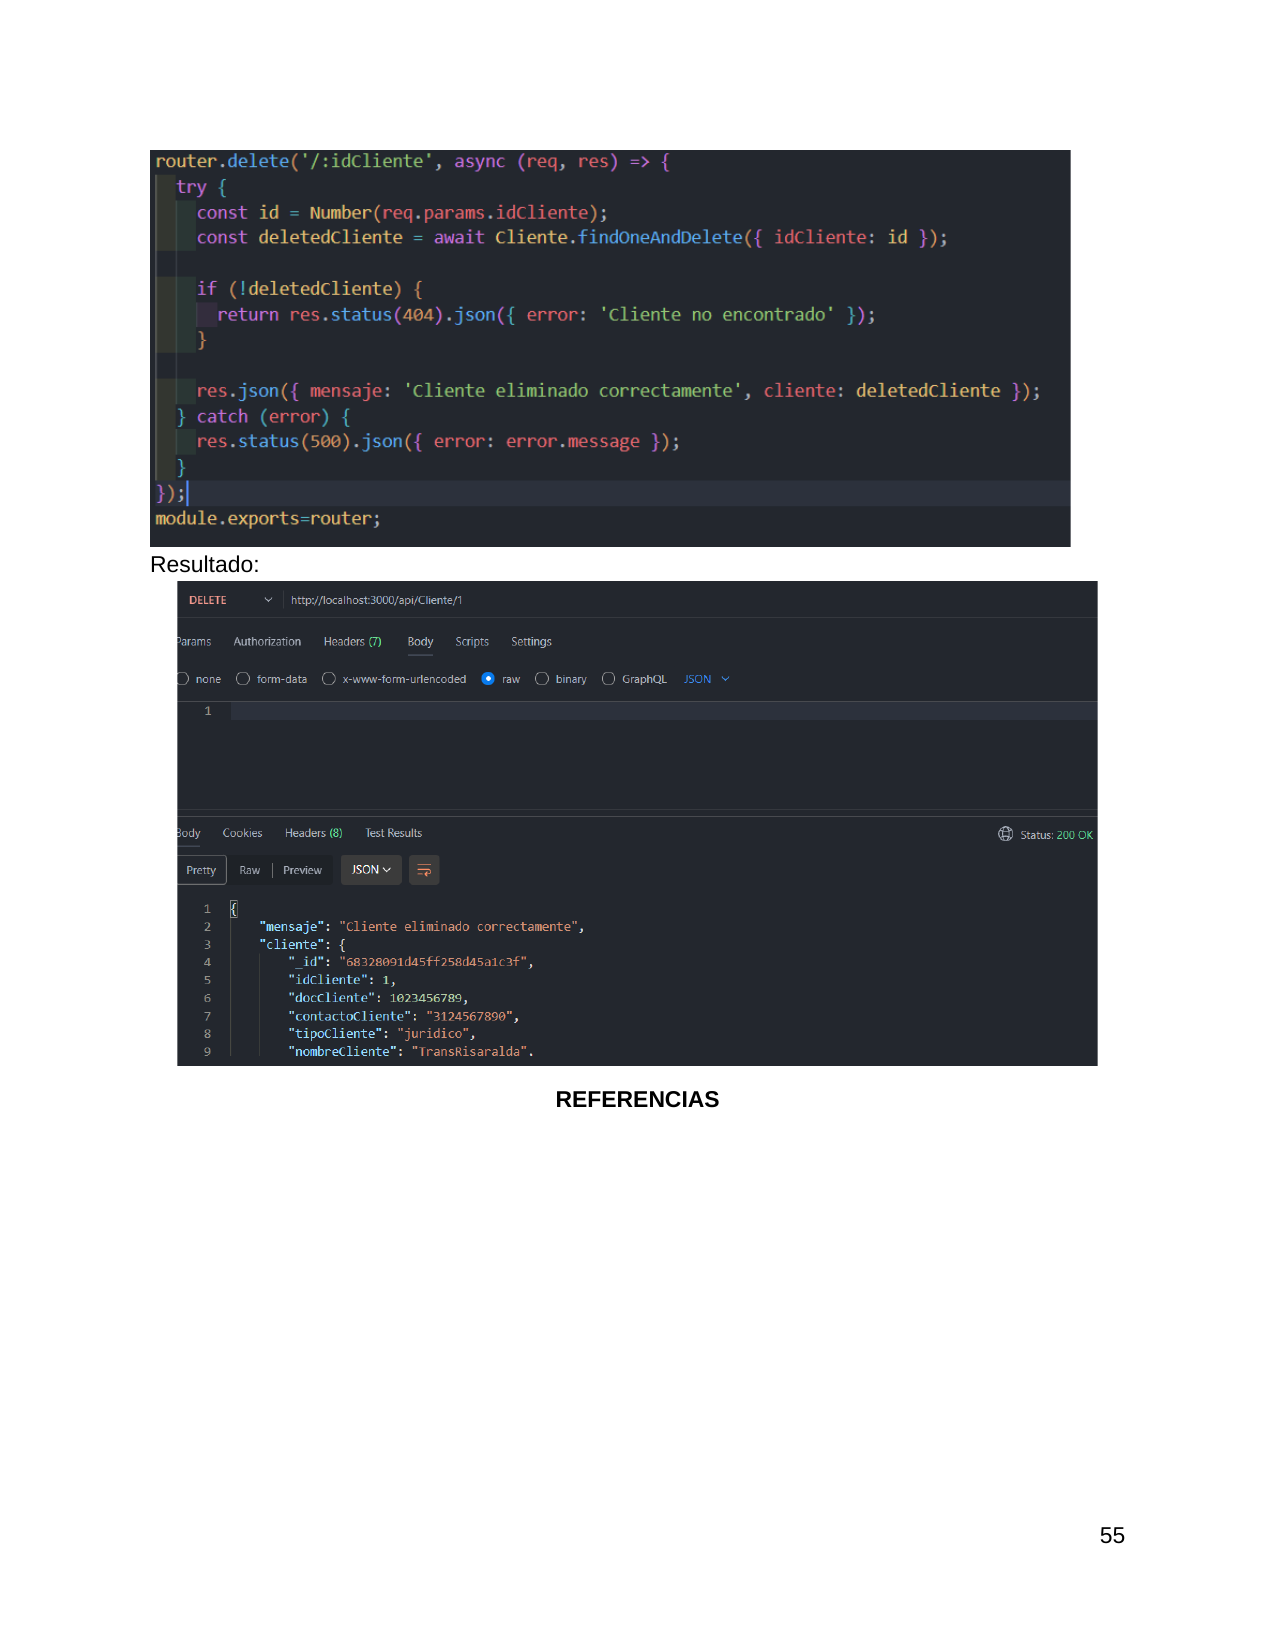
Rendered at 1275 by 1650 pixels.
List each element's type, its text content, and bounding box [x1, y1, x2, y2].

picture [177, 581, 1098, 1066]
picture [150, 150, 1071, 547]
text REFERENCIAS [150, 1086, 1125, 1113]
text Resultado: [150, 551, 1125, 577]
